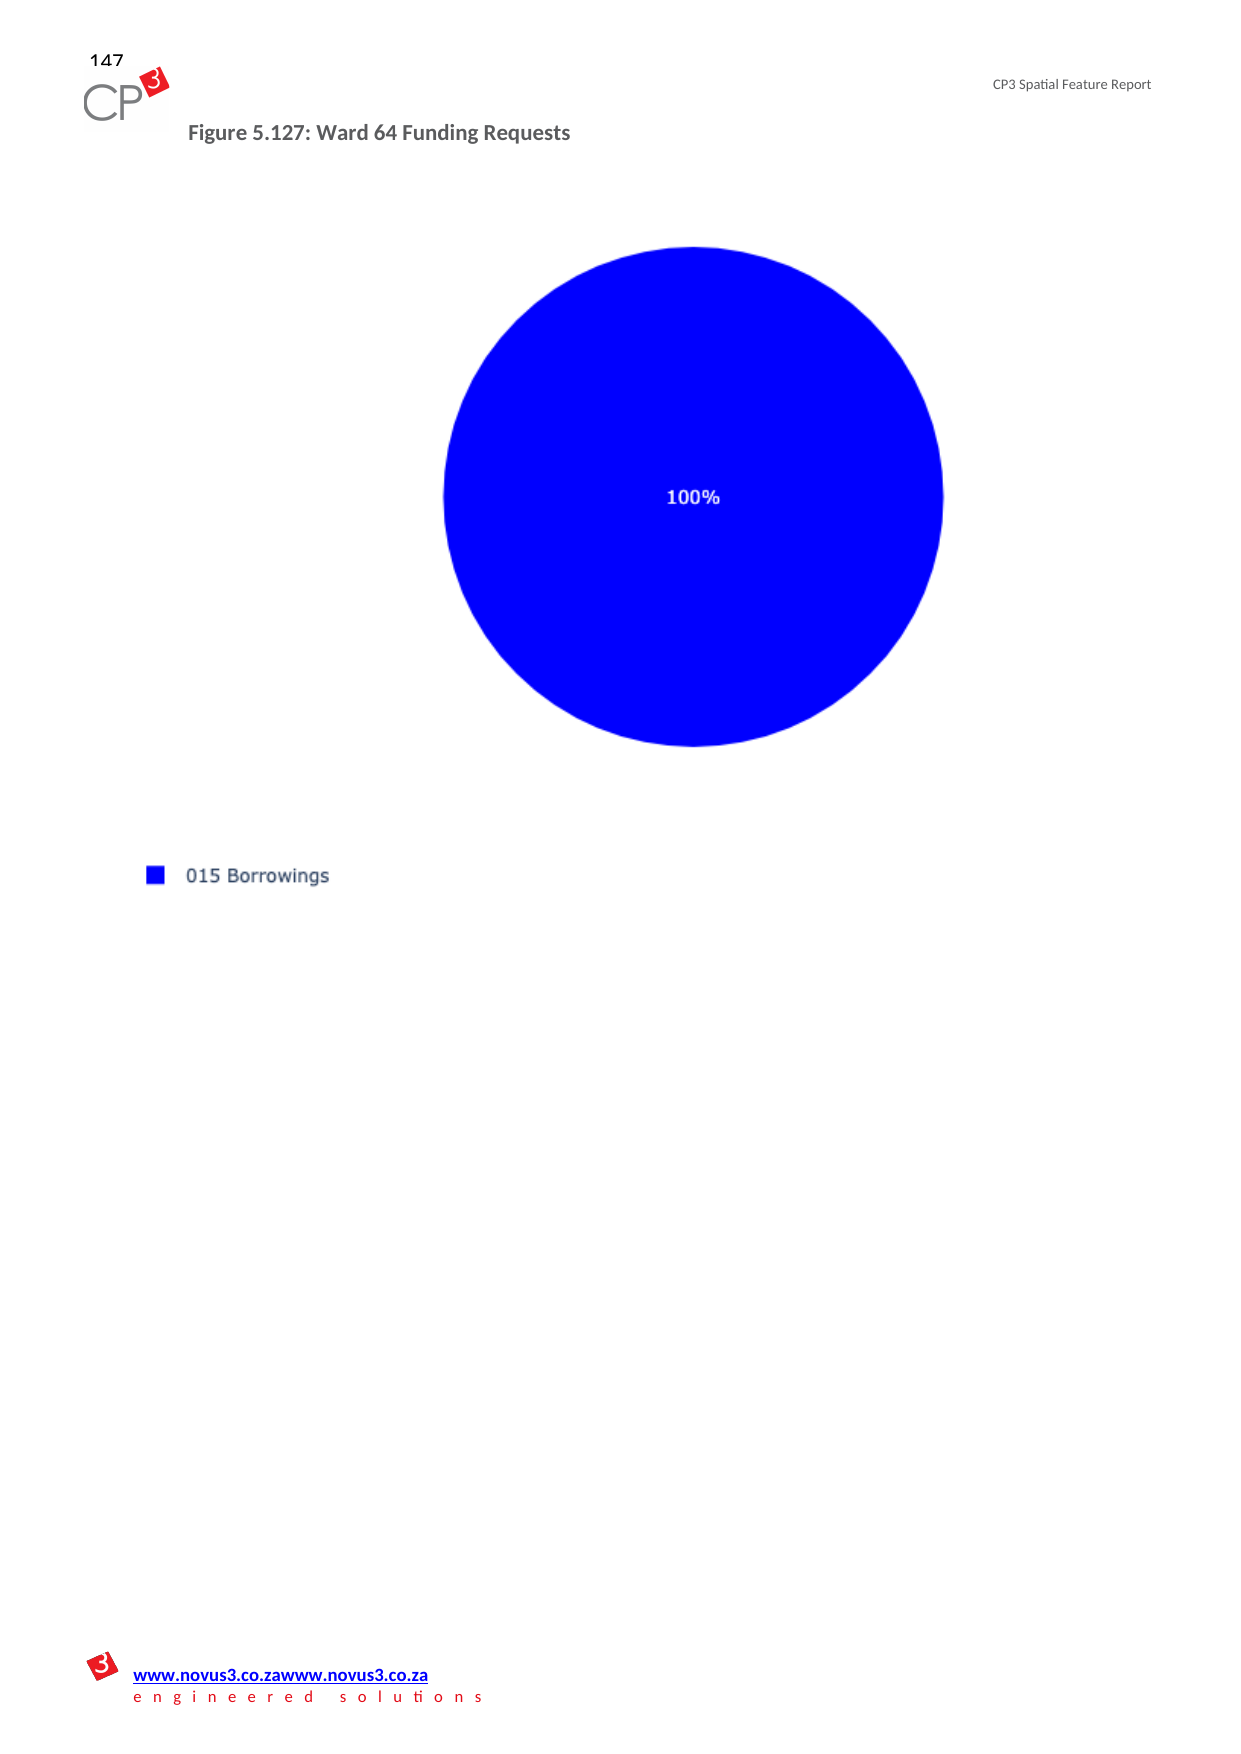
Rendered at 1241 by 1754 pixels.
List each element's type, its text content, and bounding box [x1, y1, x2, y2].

picture [83, 66, 170, 132]
picture [107, 156, 1171, 916]
text Figure 5.127: Ward 64 Funding Requests [89, 118, 1152, 146]
picture [86, 1651, 119, 1681]
